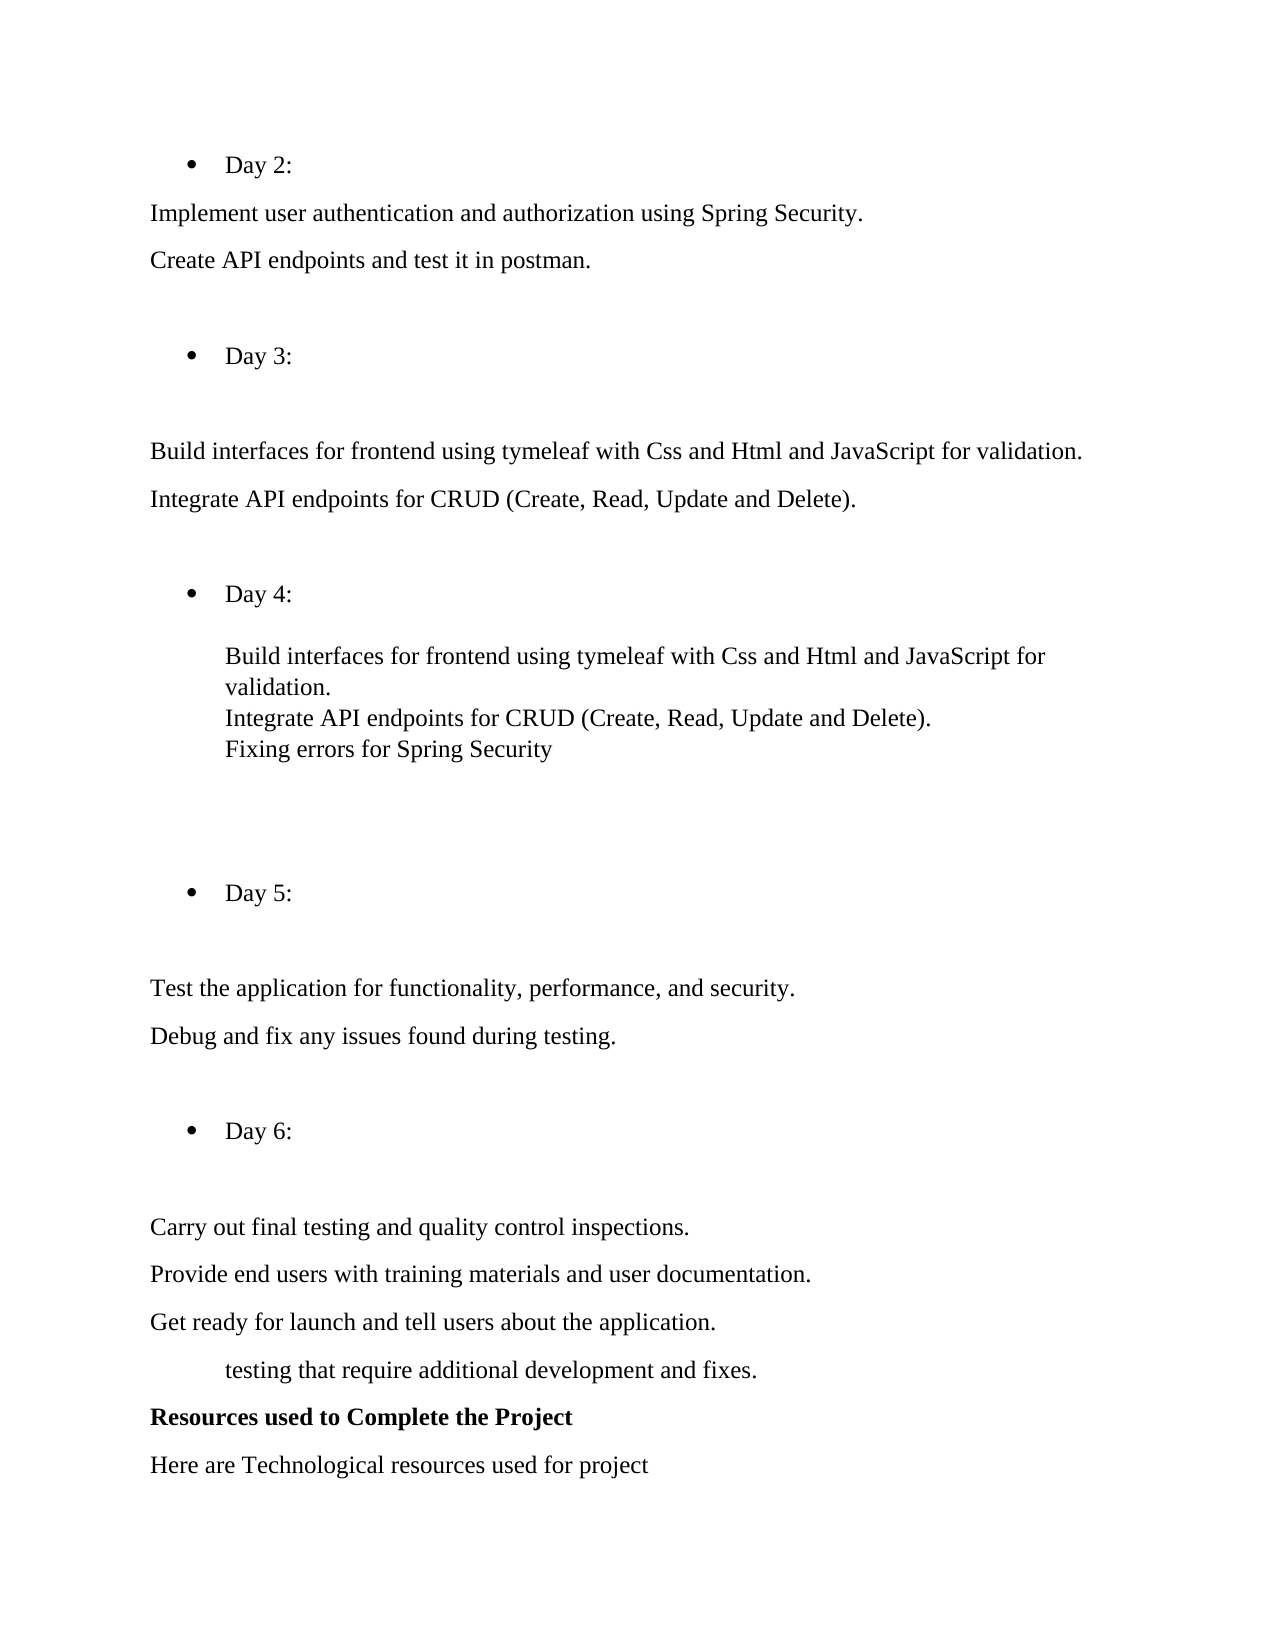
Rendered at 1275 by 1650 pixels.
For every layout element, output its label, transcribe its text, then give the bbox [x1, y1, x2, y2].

text Build interfaces for frontend using tymeleaf with Css and Html and JavaScript for validation. [150, 436, 1125, 465]
list Day 6: [187, 1116, 1125, 1145]
list Day 3: [187, 341, 1125, 369]
text Integrate API endpoints for CRUD (Create, Read, Update and Delete). [150, 484, 1125, 513]
text Carry out final testing and quality control inspections. [150, 1212, 1125, 1240]
text Get ready for launch and tell users about the application. [150, 1307, 1125, 1336]
list testing that require additional development and fixes. [225, 1355, 1125, 1383]
text Test the application for functionality, performance, and security. [150, 973, 1125, 1002]
list Integrate API endpoints for CRUD (Create, Read, Update and Delete). [225, 703, 1125, 732]
text Implement user authentication and authorization using Spring Security. [150, 198, 1125, 226]
text Resources used to Complete the Project [150, 1402, 1125, 1431]
list Day 2: [187, 150, 1125, 179]
list Day 5: [187, 878, 1125, 906]
text Create API endpoints and test it in postman. [150, 245, 1125, 274]
text Here are Technological resources used for project [150, 1450, 1125, 1479]
text Debug and fix any issues found during testing. [150, 1021, 1125, 1049]
list Day 4: [187, 579, 1125, 608]
text Provide end users with training materials and user documentation. [150, 1259, 1125, 1288]
list Build interfaces for frontend using tymeleaf with Css and Html and JavaScript for validation. [225, 641, 1125, 701]
list Fixing errors for Spring Security [225, 734, 1125, 763]
